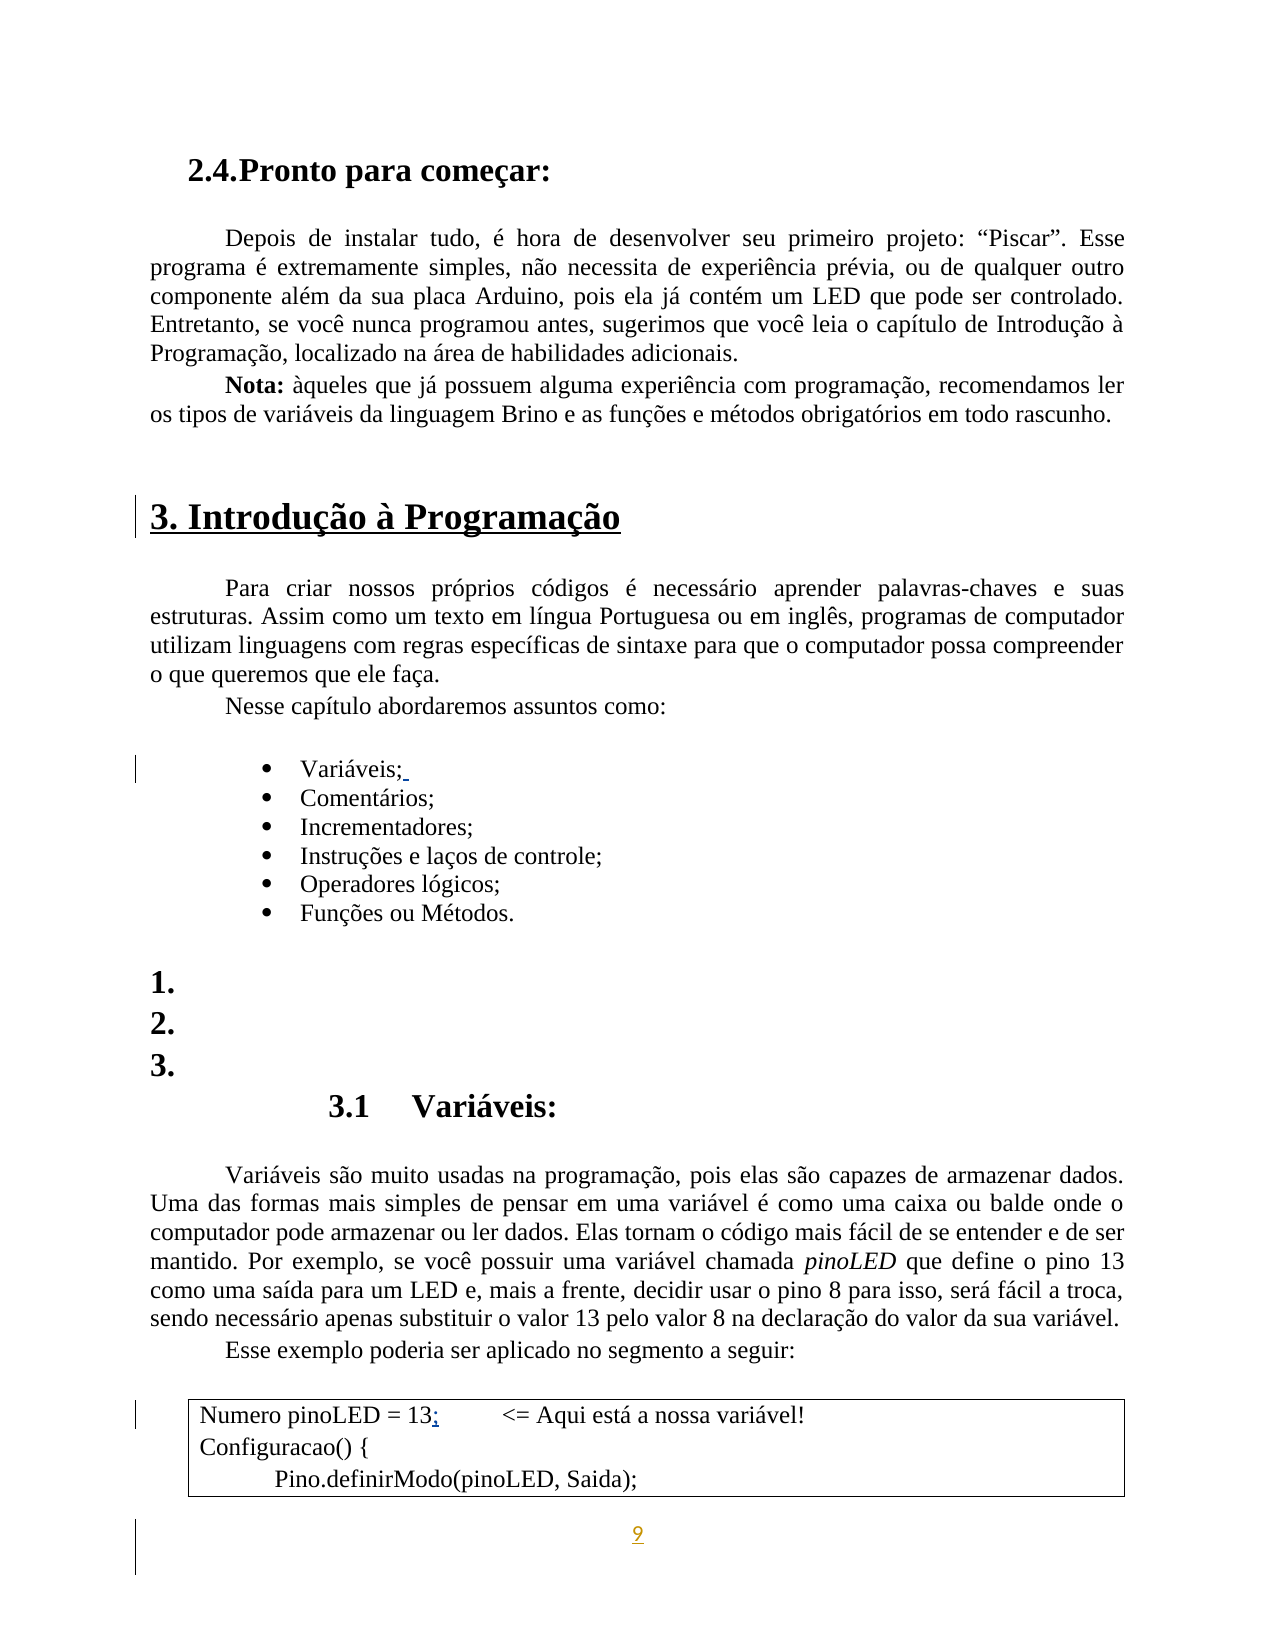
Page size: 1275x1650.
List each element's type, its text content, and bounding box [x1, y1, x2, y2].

text Nesse capítulo abordaremos assuntos como: [150, 691, 1125, 719]
list Funções ou Métodos. [262, 898, 1125, 927]
list Variáveis: [328, 1086, 1125, 1125]
text Variáveis são muito usadas na programação, pois elas são capazes de armazenar dados. Uma das formas mais simples de pensar em uma variável é como uma caixa ou balde onde o computador pode armazenar ou ler dados. Elas tornam o código mais fácil de se entender e de ser mantido. Por exemplo, se você possuir uma variável chamada pinoLED que define o pino 13 como uma saída para um LED e, mais a frente, decidir usar o pino 8 para isso, será fácil a troca, sendo necessário apenas substituir o valor 13 pelo valor 8 na declaração do valor da sua variável. [150, 1160, 1125, 1332]
text Esse exemplo poderia ser aplicado no segmento a seguir: [150, 1335, 1125, 1364]
text Para criar nossos próprios códigos é necessário aprender palavras-chaves e suas estruturas. Assim como um texto em língua Portuguesa ou em inglês, programas de computador utilizam linguagens com regras específicas de sintaxe para que o computador possa compreender o que queremos que ele faça. [150, 573, 1125, 688]
list Instruções e laços de controle; [262, 841, 1125, 869]
text Depois de instalar tudo, é hora de desenvolver seu primeiro projeto: “Piscar”. Esse programa é extremamente simples, não necessita de experiência prévia, ou de qualquer outro componente além da sua placa Arduino, pois ela já contém um LED que pode ser controlado. Entretanto, se você nunca programou antes, sugerimos que você leia o capítulo de Introdução à Programação, localizado na área de habilidades adicionais. [150, 223, 1125, 367]
list Comentários; [262, 783, 1125, 812]
list Pronto para começar: [187, 150, 1125, 188]
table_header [189, 1400, 1124, 1496]
list Operadores lógicos; [262, 869, 1125, 898]
list 3. Introdução à Programação [150, 494, 1125, 538]
list Variáveis; [262, 754, 1125, 783]
list Incrementadores; [262, 812, 1125, 841]
text Nota: àqueles que já possuem alguma experiência com programação, recomendamos ler os tipos de variáveis da linguagem Brino e as funções e métodos obrigatórios em todo rascunho. [150, 370, 1125, 428]
